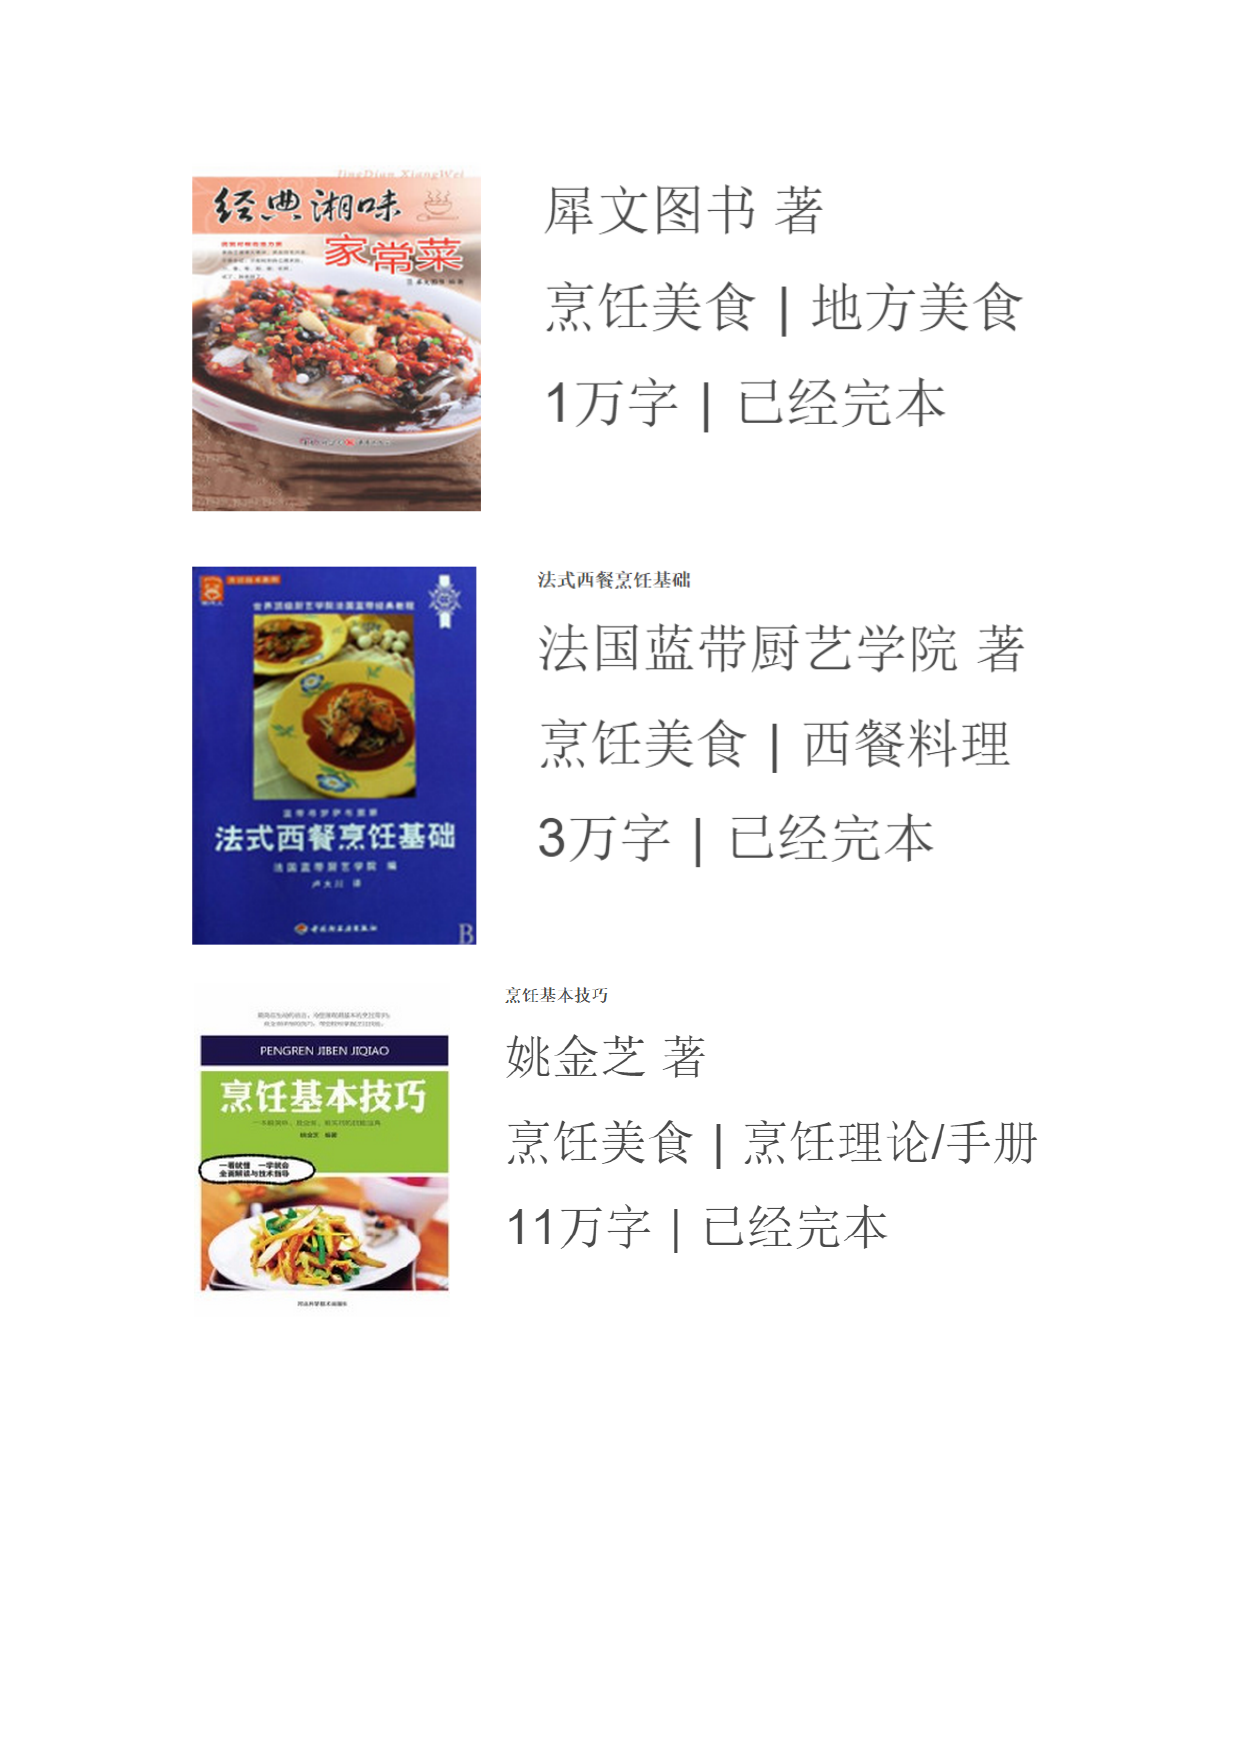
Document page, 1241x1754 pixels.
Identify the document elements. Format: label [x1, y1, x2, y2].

picture [187, 974, 1052, 1317]
picture [187, 552, 1052, 952]
picture [187, 162, 1052, 524]
